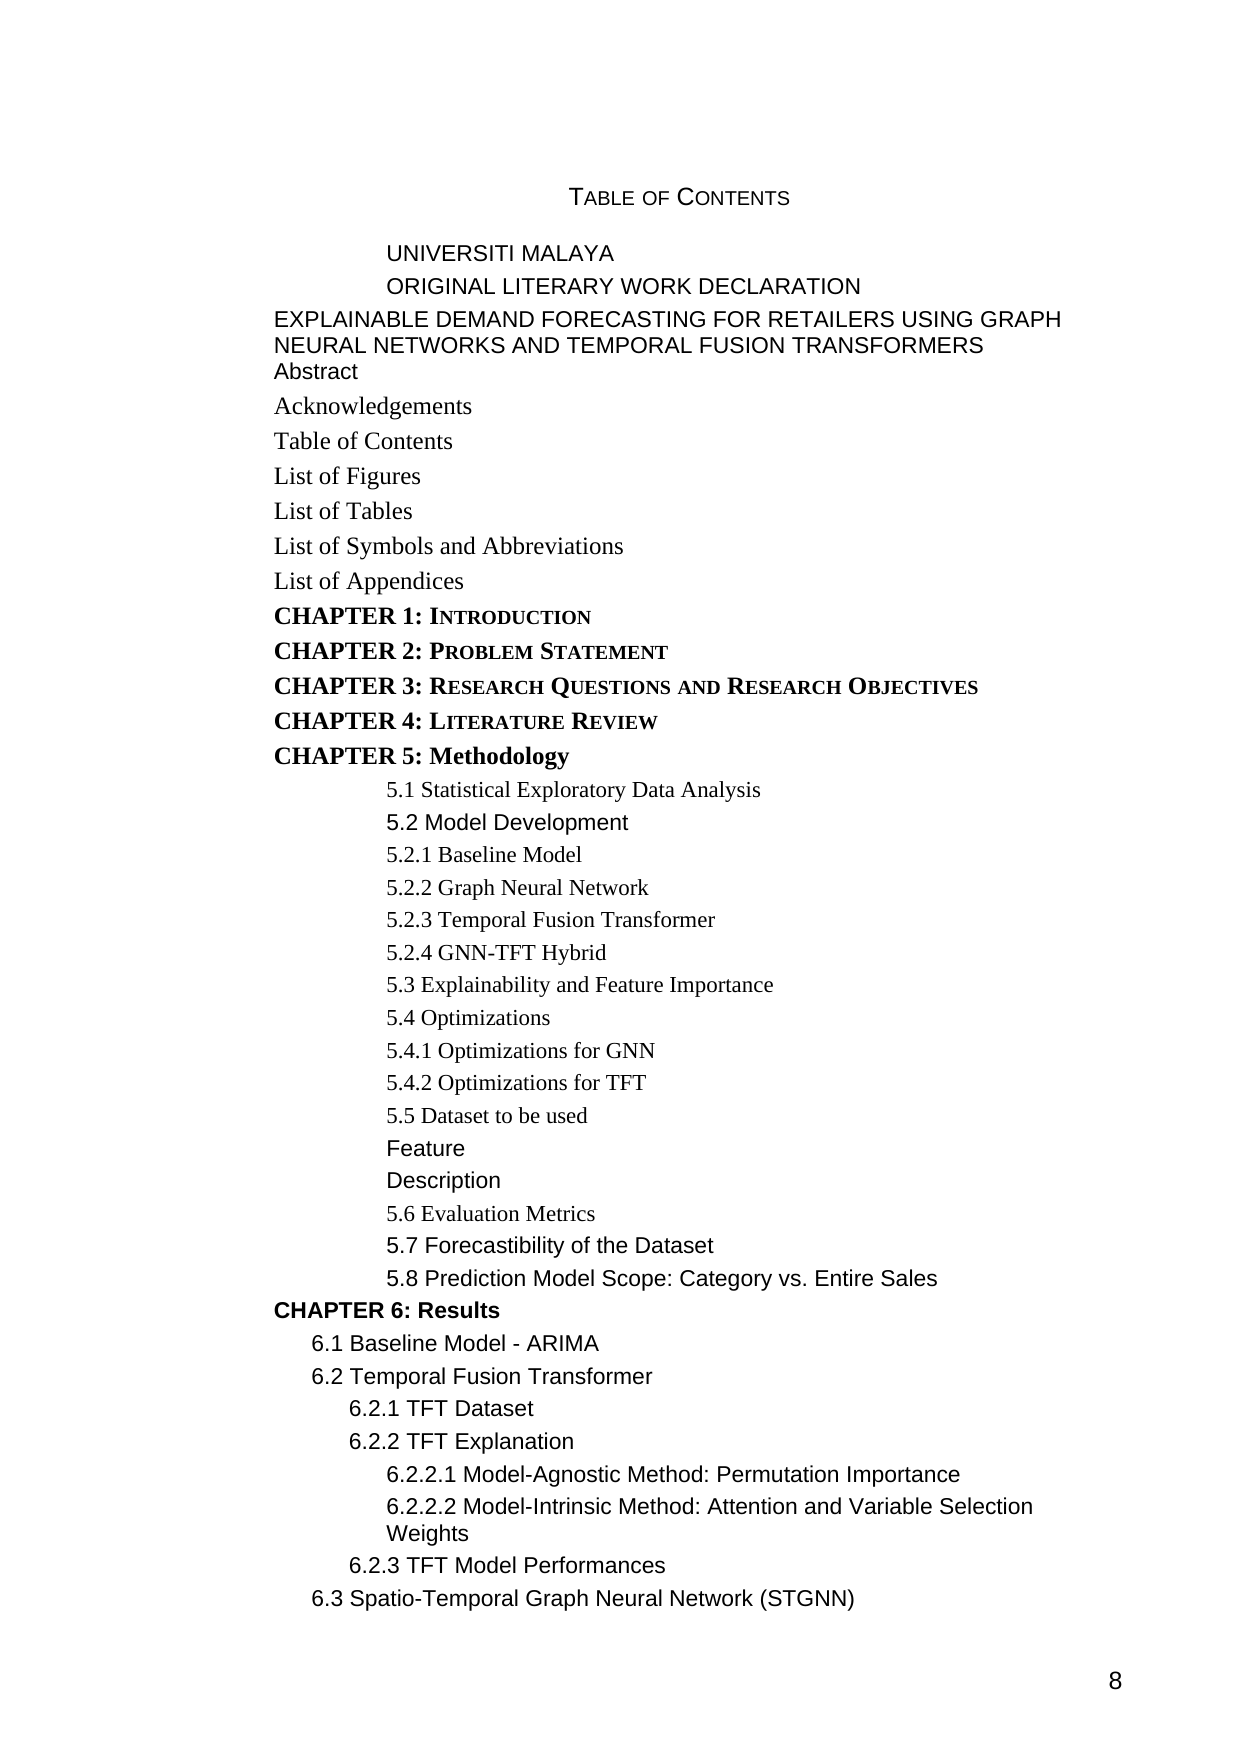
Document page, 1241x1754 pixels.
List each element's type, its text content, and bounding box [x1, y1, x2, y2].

subtitle Table of Contents [236, 182, 1122, 211]
